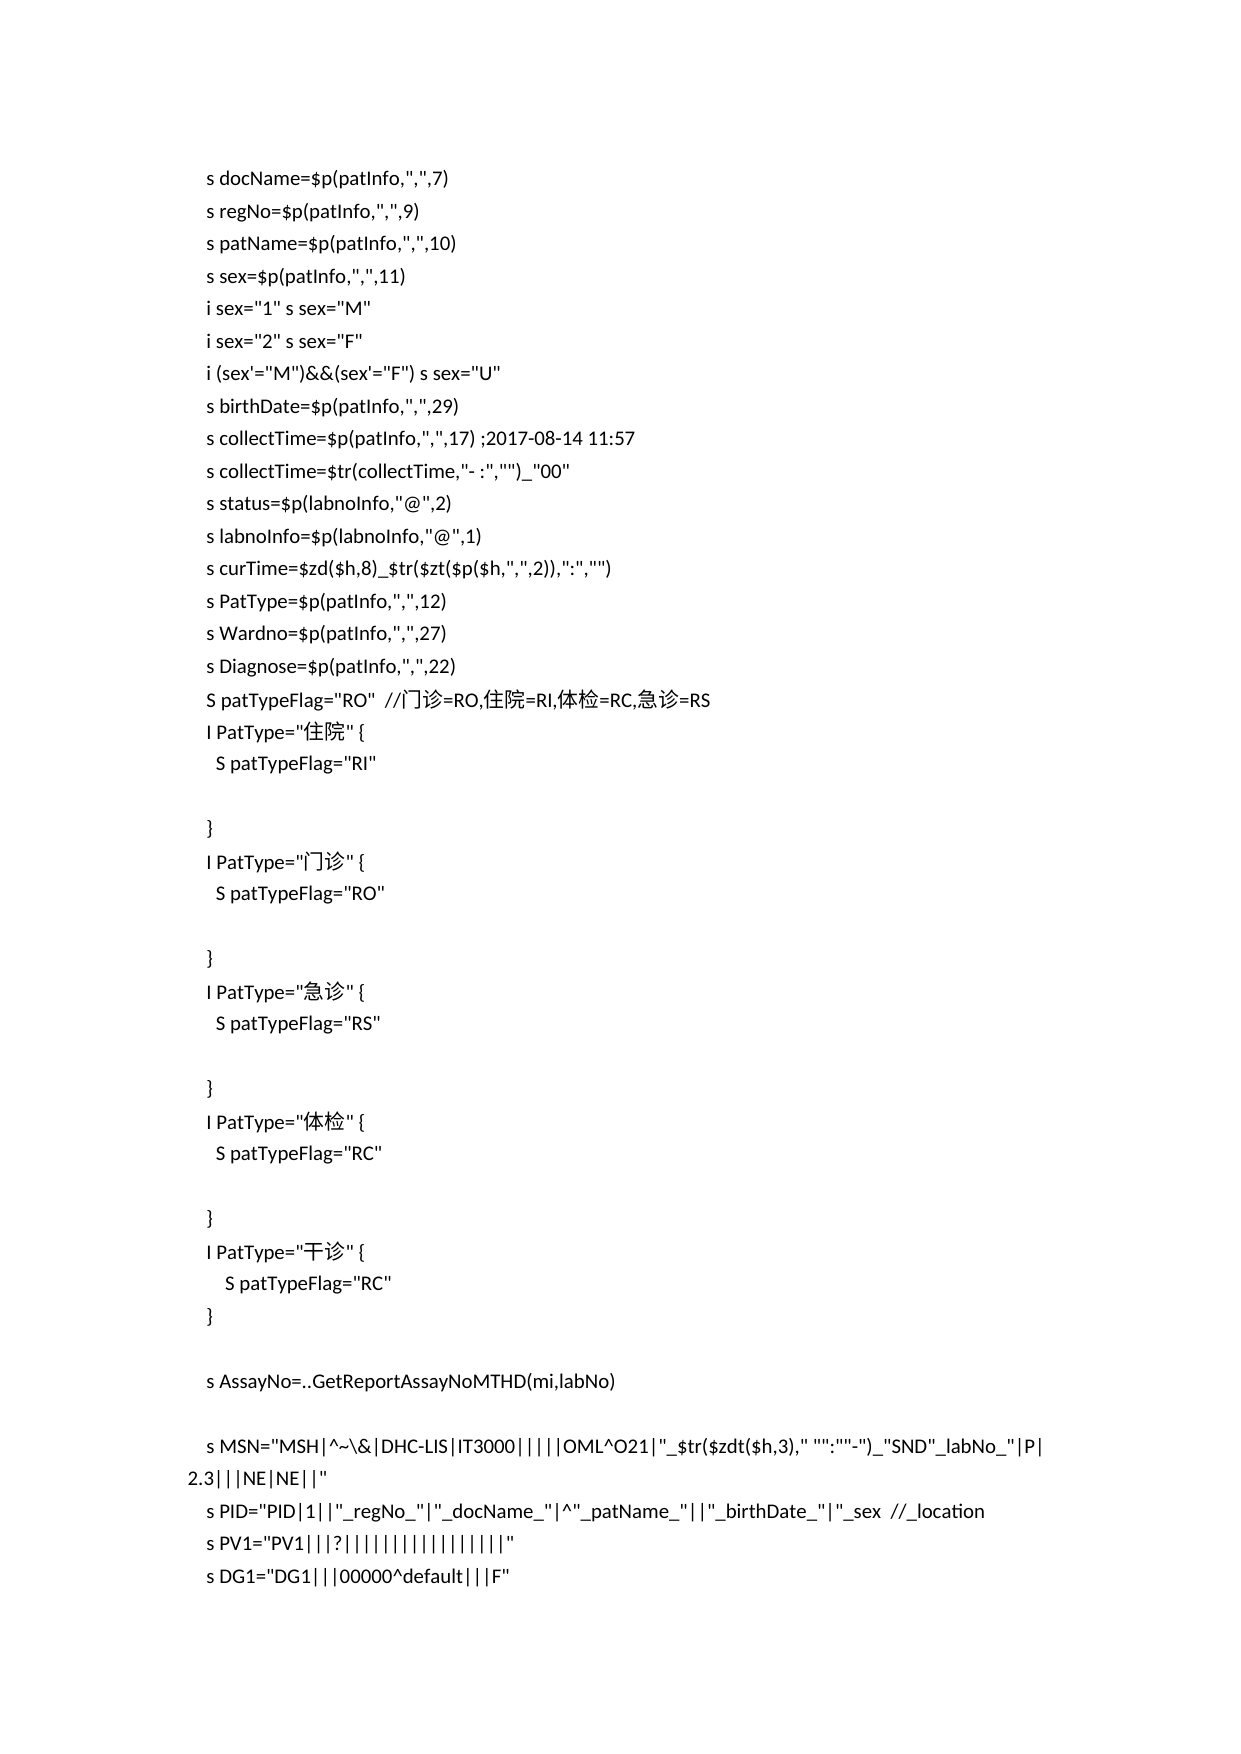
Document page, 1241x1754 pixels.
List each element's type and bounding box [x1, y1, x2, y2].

text [187, 162, 1053, 1592]
